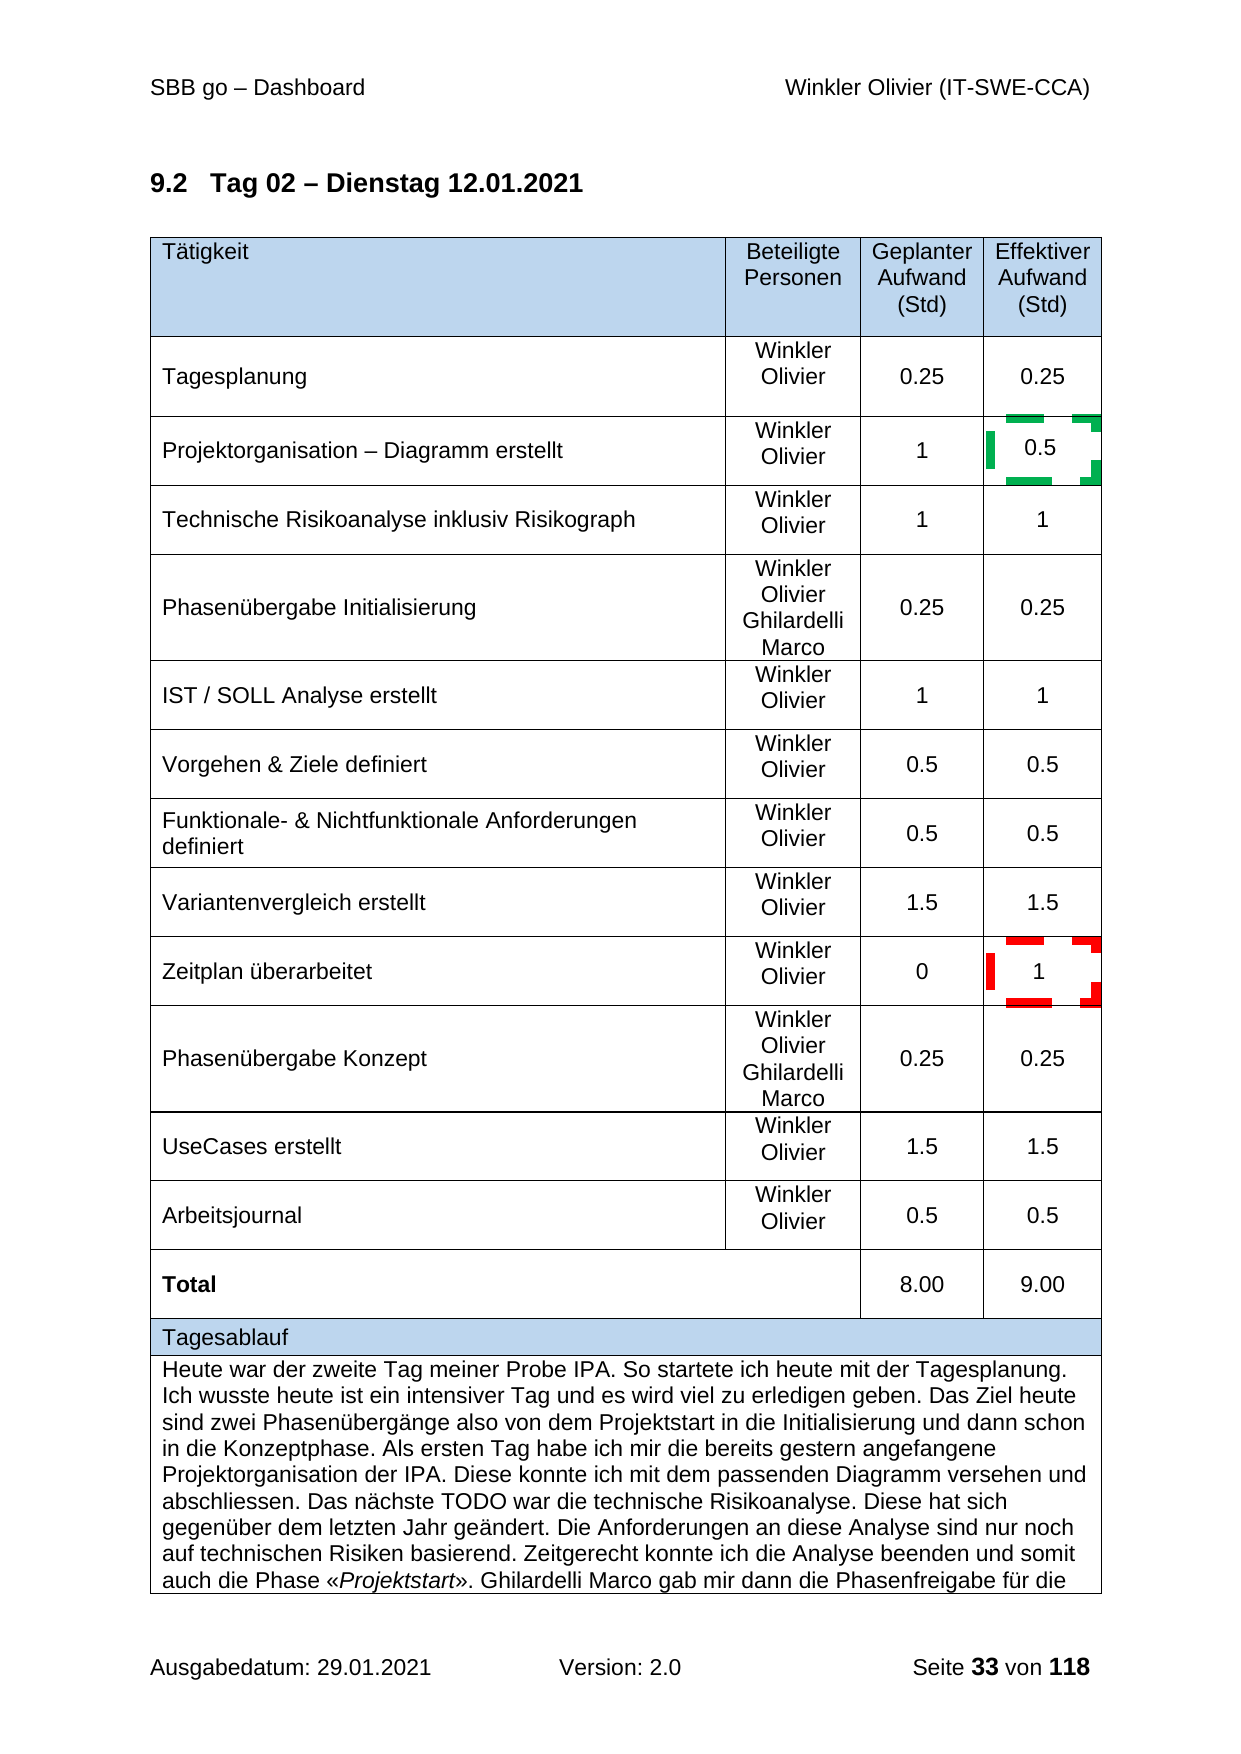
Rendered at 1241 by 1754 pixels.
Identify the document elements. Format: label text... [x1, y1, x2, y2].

table_cell Winkler Olivier [726, 868, 860, 936]
table_header Tätigkeit [151, 238, 725, 336]
table_cell Phasenübergabe Konzept [151, 1006, 725, 1111]
table_cell [984, 417, 1101, 485]
table_cell 0 [861, 937, 983, 1005]
table_cell 8.00 [861, 1250, 983, 1318]
table_cell Winkler Olivier [726, 486, 860, 554]
table_cell IST / SOLL Analyse erstellt [151, 661, 725, 729]
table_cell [151, 1356, 1101, 1593]
table_cell Tagesplanung [151, 337, 725, 416]
table_cell 1.5 [984, 868, 1101, 936]
table_cell 0.25 [861, 555, 983, 660]
table_cell 1 [861, 417, 983, 485]
table_cell Winkler Olivier [726, 661, 860, 729]
table_cell Winkler Olivier [726, 337, 860, 416]
table_cell 0.5 [984, 730, 1101, 798]
table_cell Winkler Olivier [726, 417, 860, 485]
table_header Beteiligte Personen [726, 238, 860, 336]
table_cell Variantenvergleich erstellt [151, 868, 725, 936]
table_cell Funktionale- & Nichtfunktionale Anforderungen definiert [151, 799, 725, 867]
table_cell 0.25 [861, 1006, 983, 1111]
table_cell 0.25 [984, 555, 1101, 660]
table_cell Projektorganisation – Diagramm erstellt [151, 417, 725, 485]
table_cell Phasenübergabe Initialisierung [151, 555, 725, 660]
table_cell 1 [861, 661, 983, 729]
table_cell Arbeitsjournal [151, 1181, 725, 1249]
table_cell 1 [984, 661, 1101, 729]
table_cell Vorgehen & Ziele definiert [151, 730, 725, 798]
table_cell Winkler Olivier Ghilardelli Marco [726, 555, 860, 660]
table_cell 9.00 [984, 1250, 1101, 1318]
table_cell 1 [984, 486, 1101, 554]
table_cell 0.5 [984, 799, 1101, 867]
table_cell UseCases erstellt [151, 1113, 725, 1180]
table_cell 0.5 [984, 1181, 1101, 1249]
table_cell 0.25 [861, 337, 983, 416]
table_cell 0.25 [984, 337, 1101, 416]
table_cell Technische Risikoanalyse inklusiv Risikograph [151, 486, 725, 554]
subtitle Tag 02 – Dienstag 12.01.2021 [150, 167, 1090, 198]
table_cell 0.5 [861, 730, 983, 798]
table_cell Winkler Olivier Ghilardelli Marco [726, 1006, 860, 1111]
table_cell Winkler Olivier [726, 1113, 860, 1180]
table_cell 1.5 [861, 1113, 983, 1180]
table_cell Winkler Olivier [726, 799, 860, 867]
table_cell 0.5 [861, 1181, 983, 1249]
table_cell 1.5 [861, 868, 983, 936]
table_cell [984, 937, 1101, 1005]
table_cell Total [151, 1250, 860, 1318]
table_cell 1.5 [984, 1113, 1101, 1180]
table_cell Winkler Olivier [726, 1181, 860, 1249]
table_cell 1 [861, 486, 983, 554]
table_cell 0.25 [984, 1006, 1101, 1111]
table_cell Winkler Olivier [726, 730, 860, 798]
table_cell 0.5 [861, 799, 983, 867]
table_cell Winkler Olivier [726, 937, 860, 1005]
table_header Effektiver Aufwand (Std) [984, 238, 1101, 336]
table_cell Tagesablauf [151, 1319, 1101, 1355]
table_cell Zeitplan überarbeitet [151, 937, 725, 1005]
table_header Geplanter Aufwand (Std) [861, 238, 983, 336]
